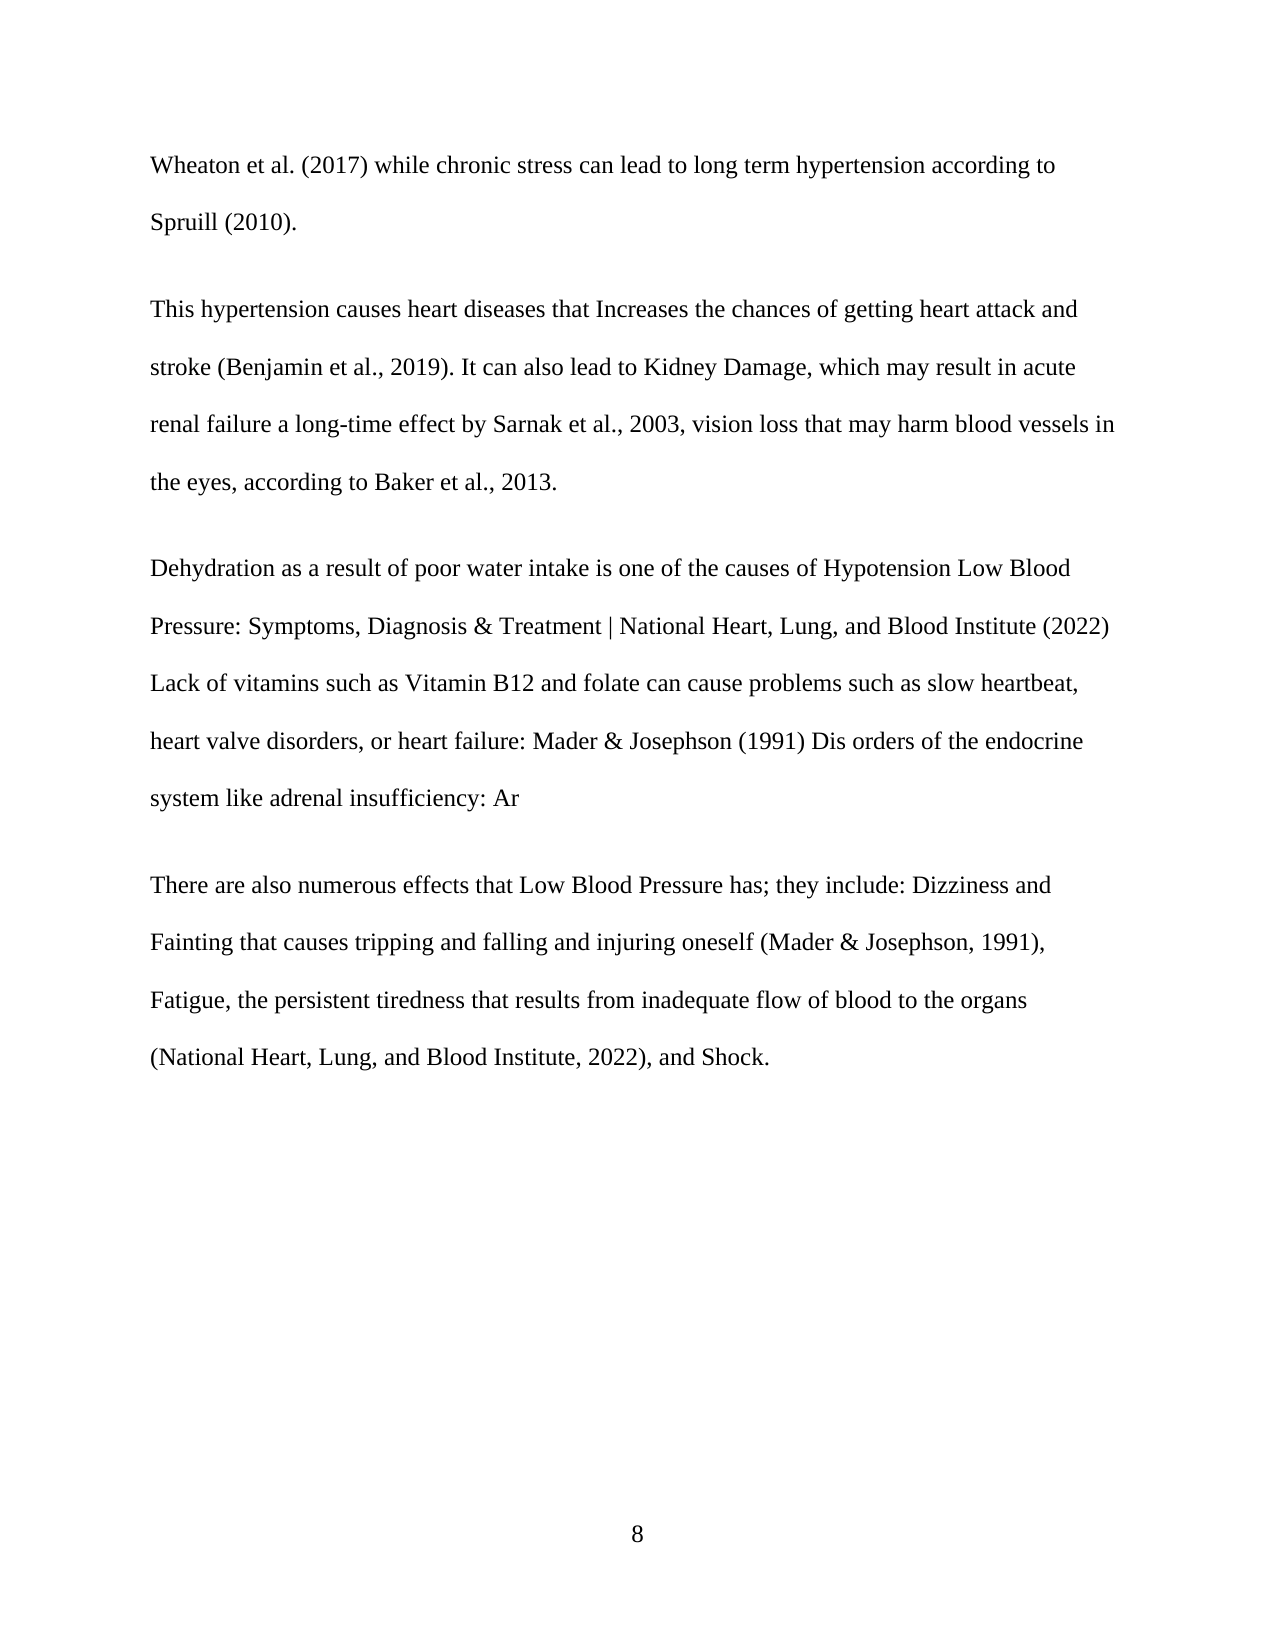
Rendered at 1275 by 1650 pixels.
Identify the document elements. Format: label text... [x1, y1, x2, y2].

text There are also numerous effects that Low Blood Pressure has; they include: Dizziness and Fainting that causes tripping and falling and injuring oneself (Mader & Josephson, 1991), Fatigue, the persistent tiredness that results from inadequate flow of blood to the organs (National Heart, Lung, and Blood Institute, 2022), and Shock. [150, 870, 1125, 1071]
text Dehydration as a result of poor water intake is one of the causes of Hypotension Low Blood Pressure: Symptoms, Diagnosis & Treatment | National Heart, Lung, and Blood Institute (2022) Lack of vitamins such as Vitamin B12 and folate can cause problems such as slow heartbeat, heart valve disorders, or heart failure: Mader & Josephson (1991) Dis orders of the endocrine system like adrenal insufficiency: Ar [150, 553, 1125, 812]
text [150, 150, 1125, 236]
text This hypertension causes heart diseases that Increases the chances of getting heart attack and stroke (Benjamin et al., 2019). It can also lead to Kidney Damage, which may result in acute renal failure a long-time effect by Sarnak et al., 2003, vision loss that may harm blood vessels in the eyes, according to Baker et al., 2013. [150, 294, 1125, 495]
